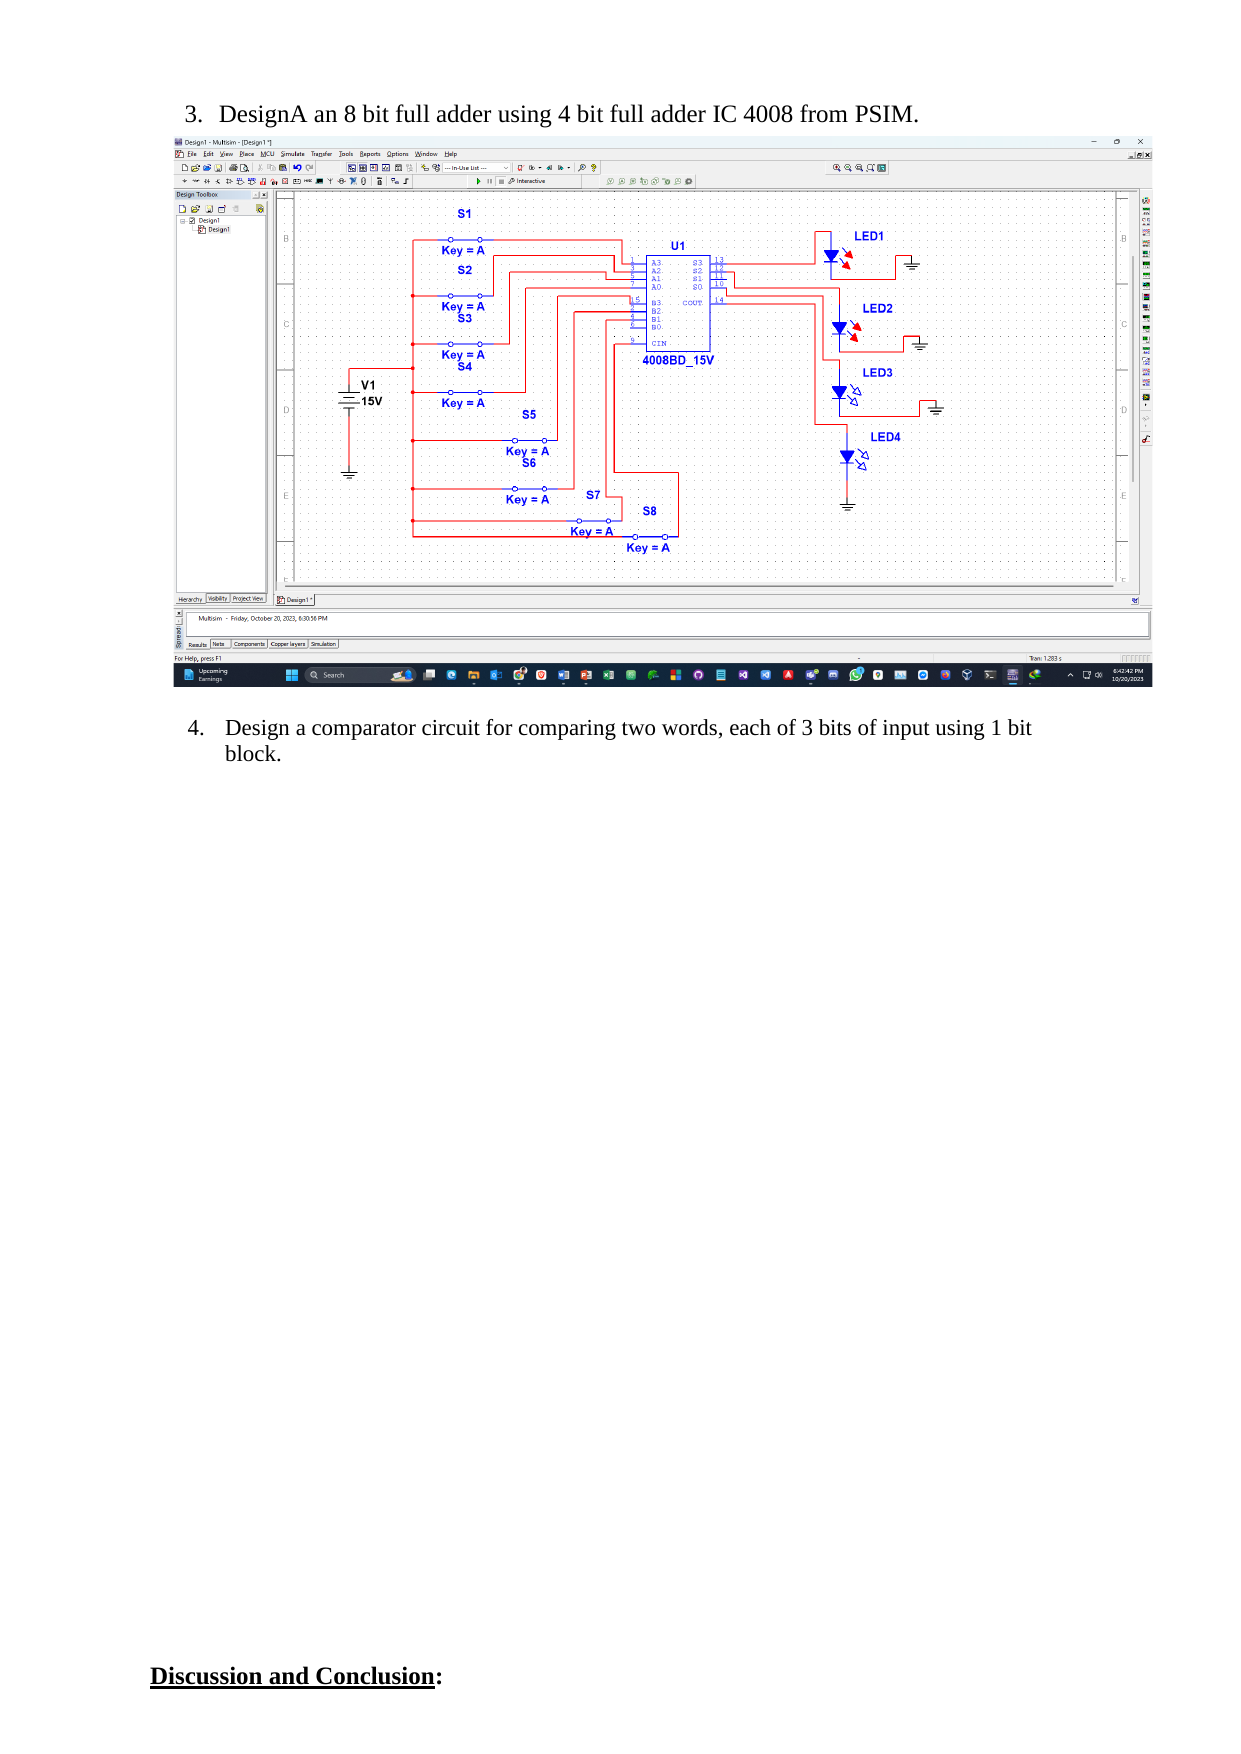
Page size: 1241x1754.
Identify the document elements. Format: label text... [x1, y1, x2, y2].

list Design a comparator circuit for comparing two words, each of 3 bits of input using 1 bit block. [187, 715, 1034, 766]
list DesignA an 8 bit full adder using 4 bit full adder IC 4008 from PSIM. [184, 100, 1182, 128]
subtitle Discussion and Conclusion: [150, 1661, 1182, 1690]
picture [173, 136, 1153, 687]
